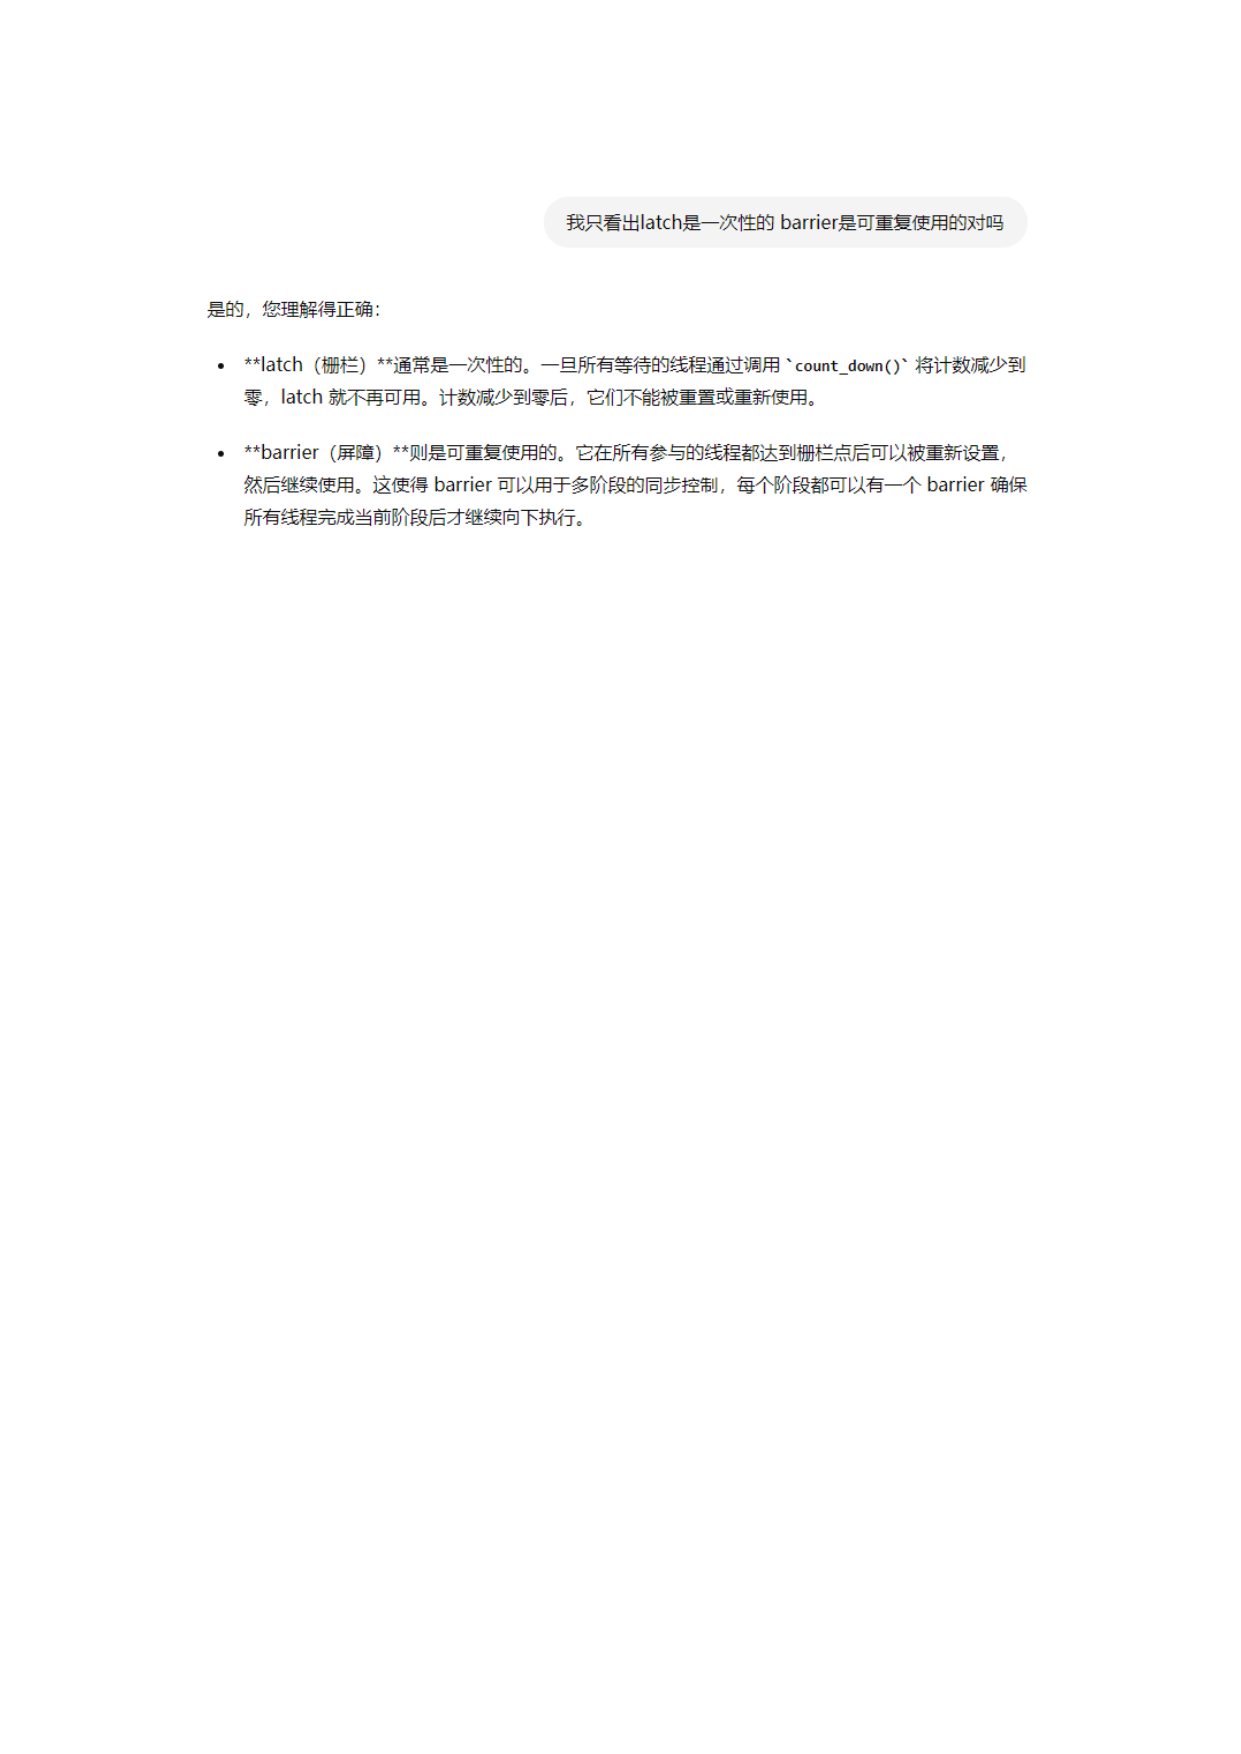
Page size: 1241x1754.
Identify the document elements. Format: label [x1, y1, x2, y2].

picture [187, 162, 1053, 548]
